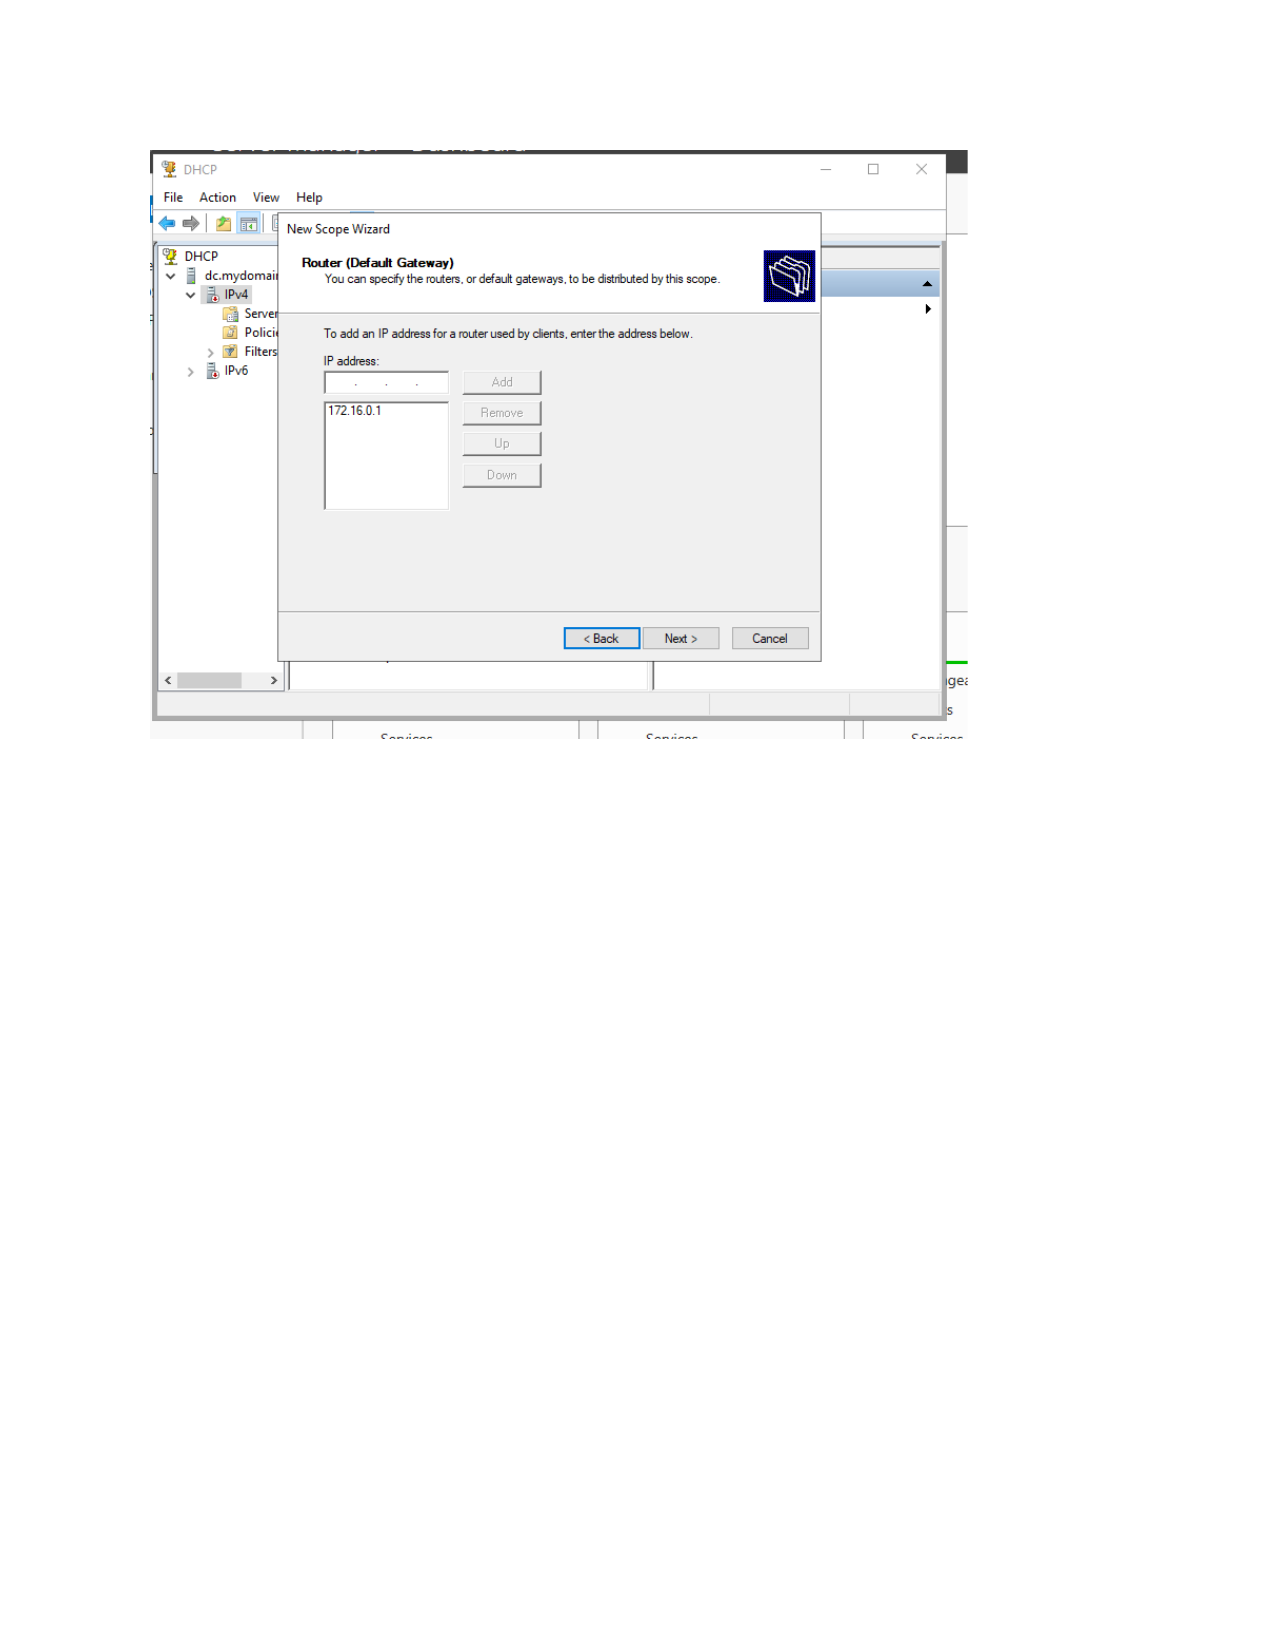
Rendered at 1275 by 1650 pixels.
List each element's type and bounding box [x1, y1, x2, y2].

picture [150, 150, 968, 739]
